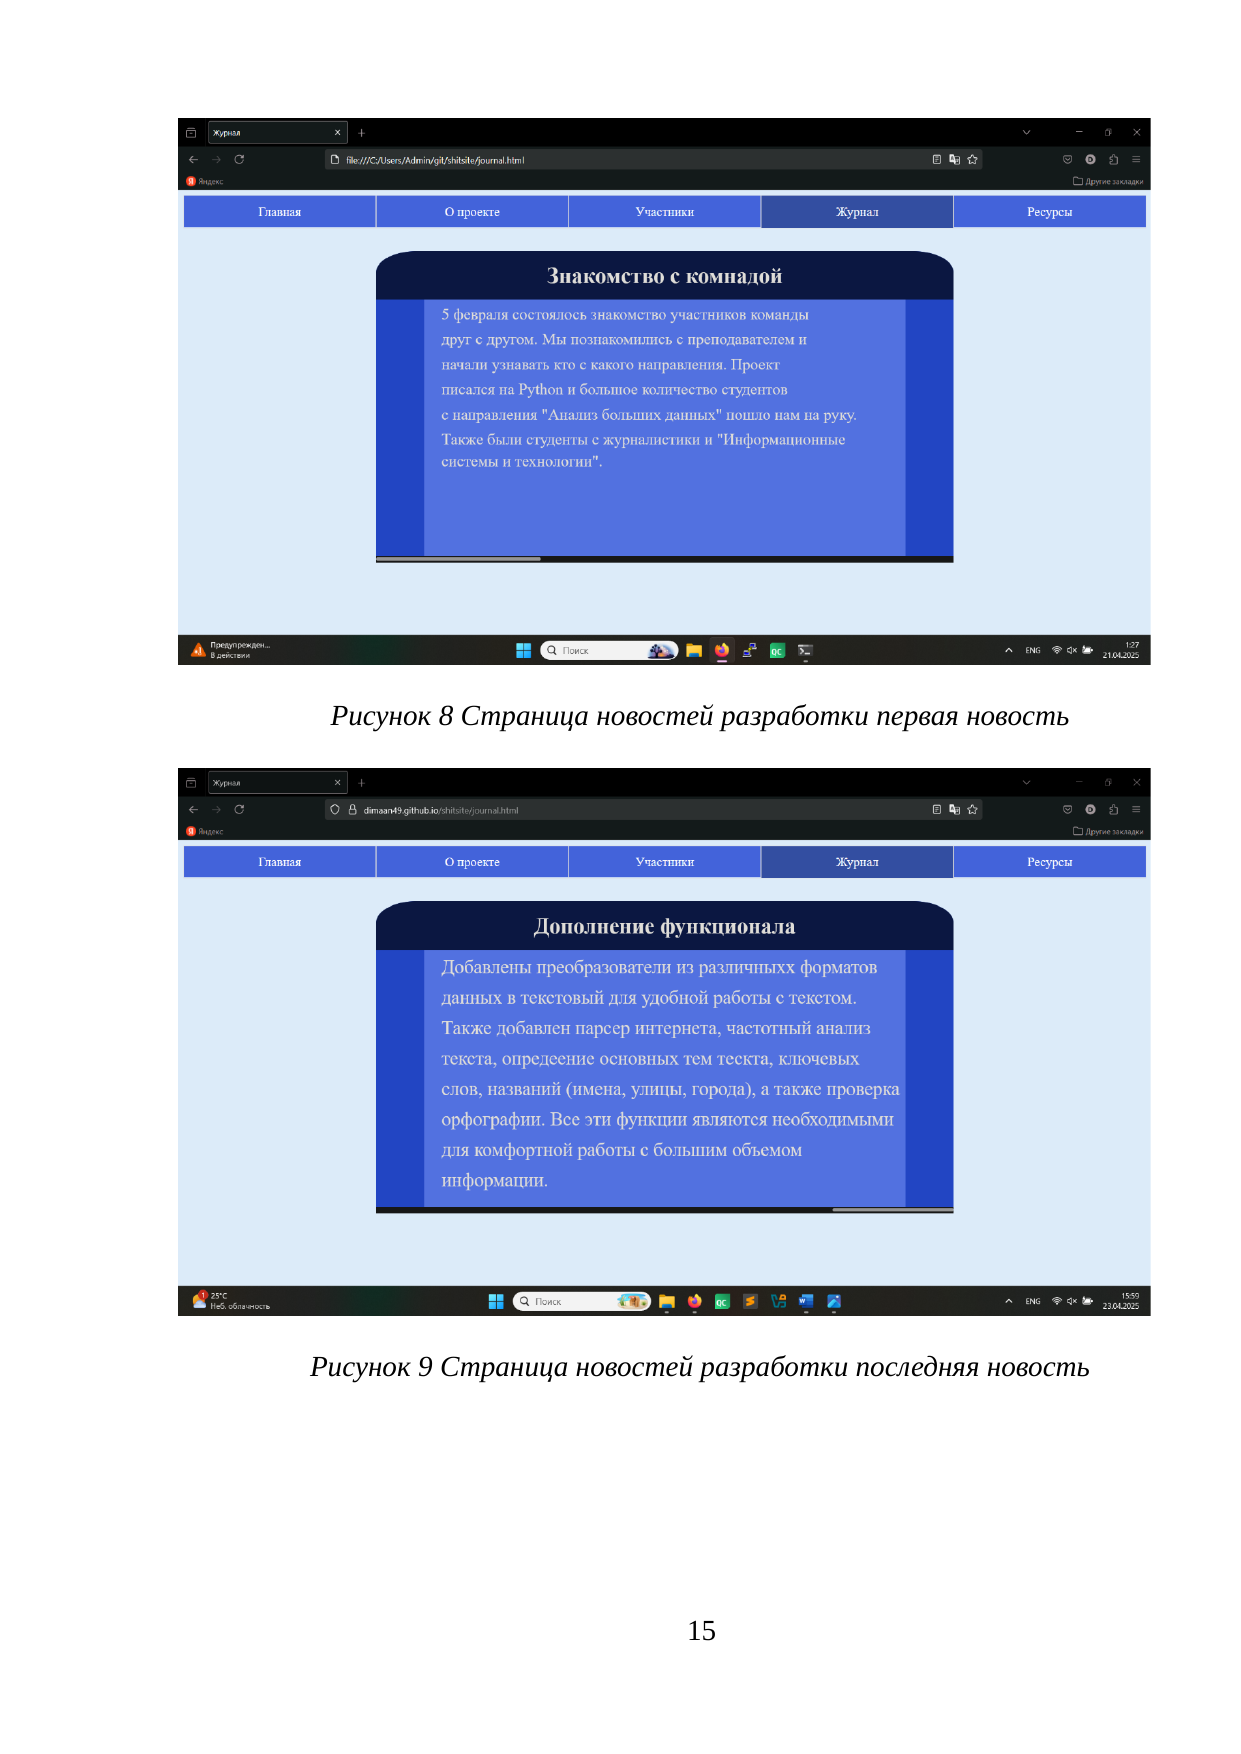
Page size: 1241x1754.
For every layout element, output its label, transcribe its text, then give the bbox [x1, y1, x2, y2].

picture [178, 118, 1151, 665]
picture [178, 768, 1151, 1316]
text Рисунок 8 Страница новостей разработки первая новость [177, 698, 1152, 731]
text Рисунок 9 Страница новостей разработки последняя новость [177, 1349, 1152, 1382]
